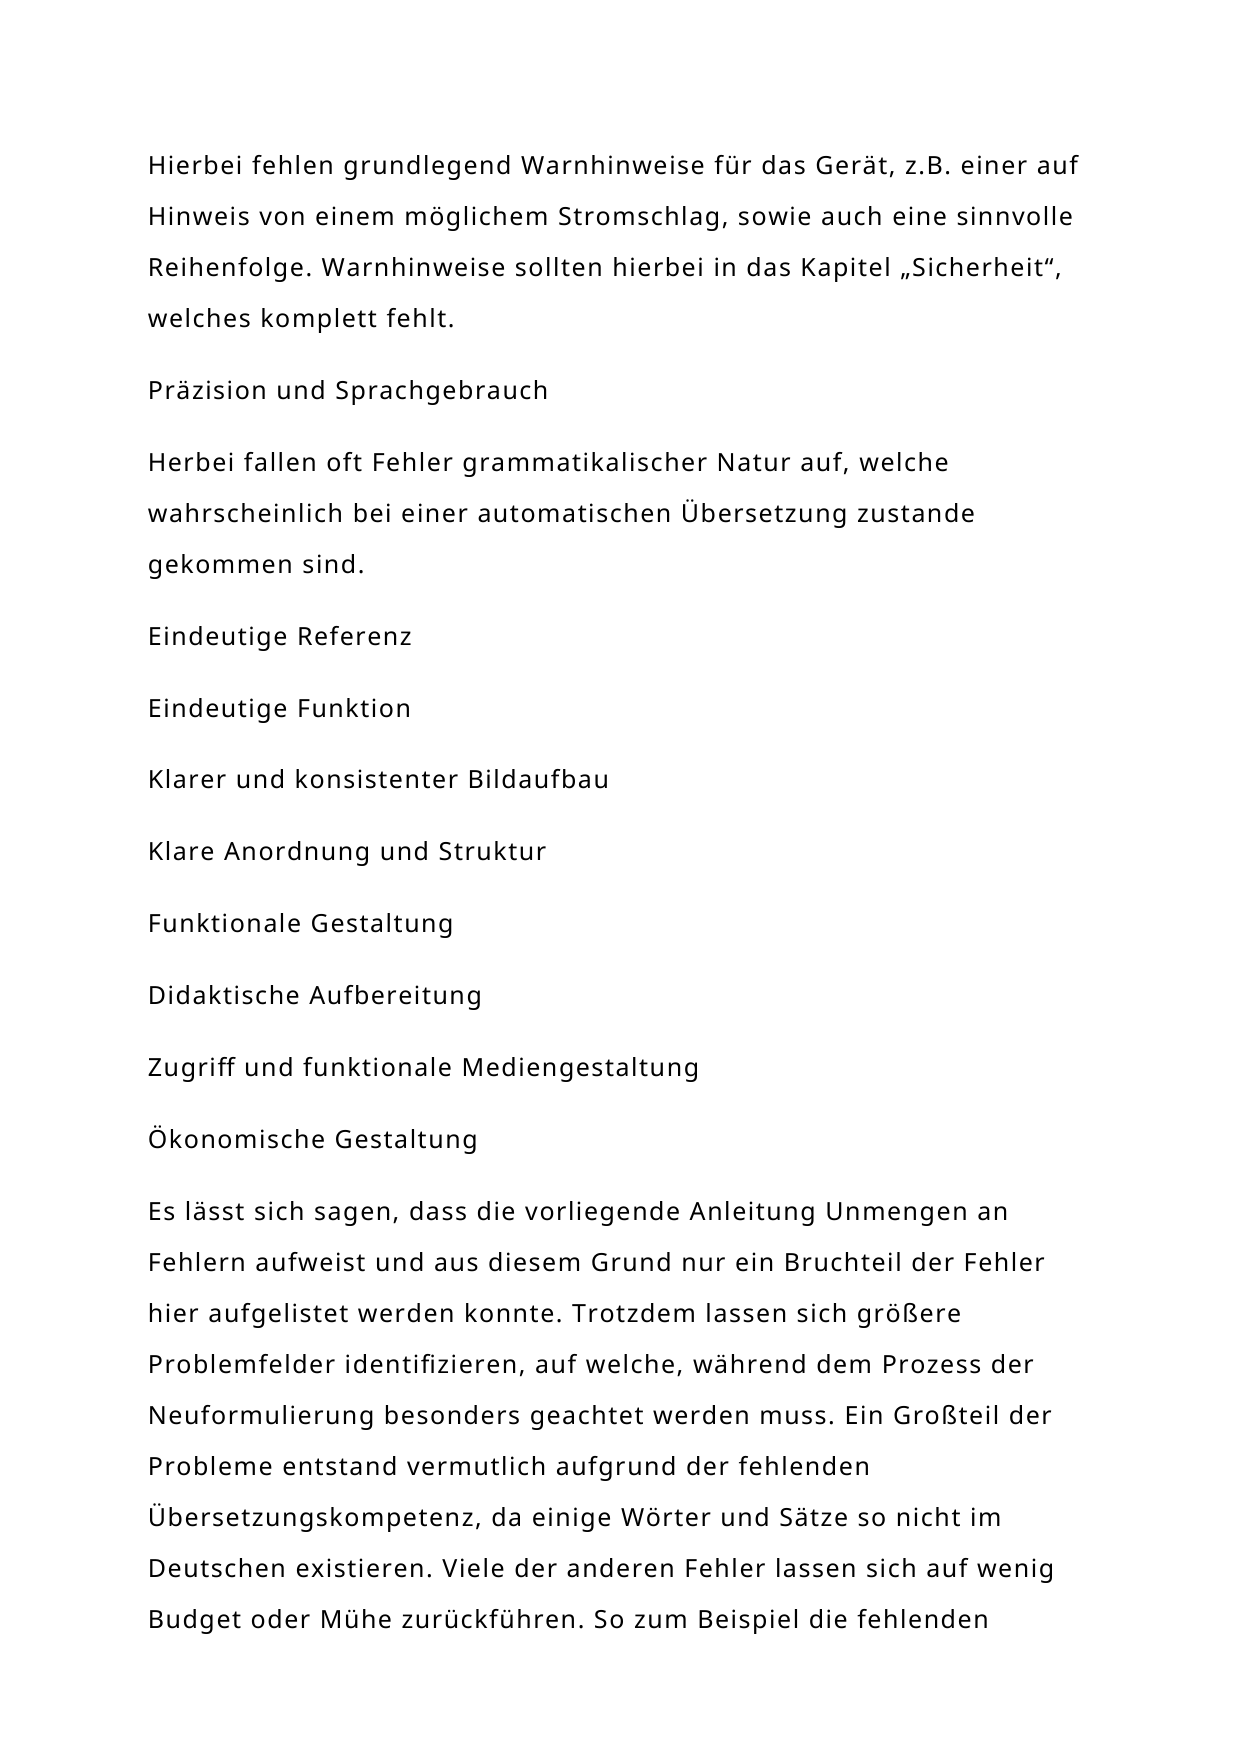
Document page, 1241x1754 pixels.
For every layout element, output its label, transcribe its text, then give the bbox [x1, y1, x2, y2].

text Eindeutige Funktion [148, 690, 1093, 724]
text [148, 1193, 1093, 1636]
text Klare Anordnung und Struktur [148, 834, 1093, 868]
text Zugriff und funktionale Mediengestaltung [148, 1050, 1093, 1084]
text Präzision und Sprachgebrauch [148, 373, 1093, 407]
text Eindeutige Referenz [148, 618, 1093, 652]
text Hierbei fehlen grundlegend Warnhinweise für das Gerät, z.B. einer auf Hinweis von einem möglichem Stromschlag, sowie auch eine sinnvolle Reihenfolge. Warnhinweise sollten hierbei in das Kapitel „Sicherheit“, welches komplett fehlt. [148, 148, 1093, 335]
text Didaktische Aufbereitung [148, 978, 1093, 1012]
text Herbei fallen oft Fehler grammatikalischer Natur auf, welche wahrscheinlich bei einer automatischen Übersetzung zustande gekommen sind. [148, 444, 1093, 581]
text Klarer und konsistenter Bildaufbau [148, 762, 1093, 796]
text Ökonomische Gestaltung [148, 1122, 1093, 1156]
text Funktionale Gestaltung [148, 906, 1093, 940]
